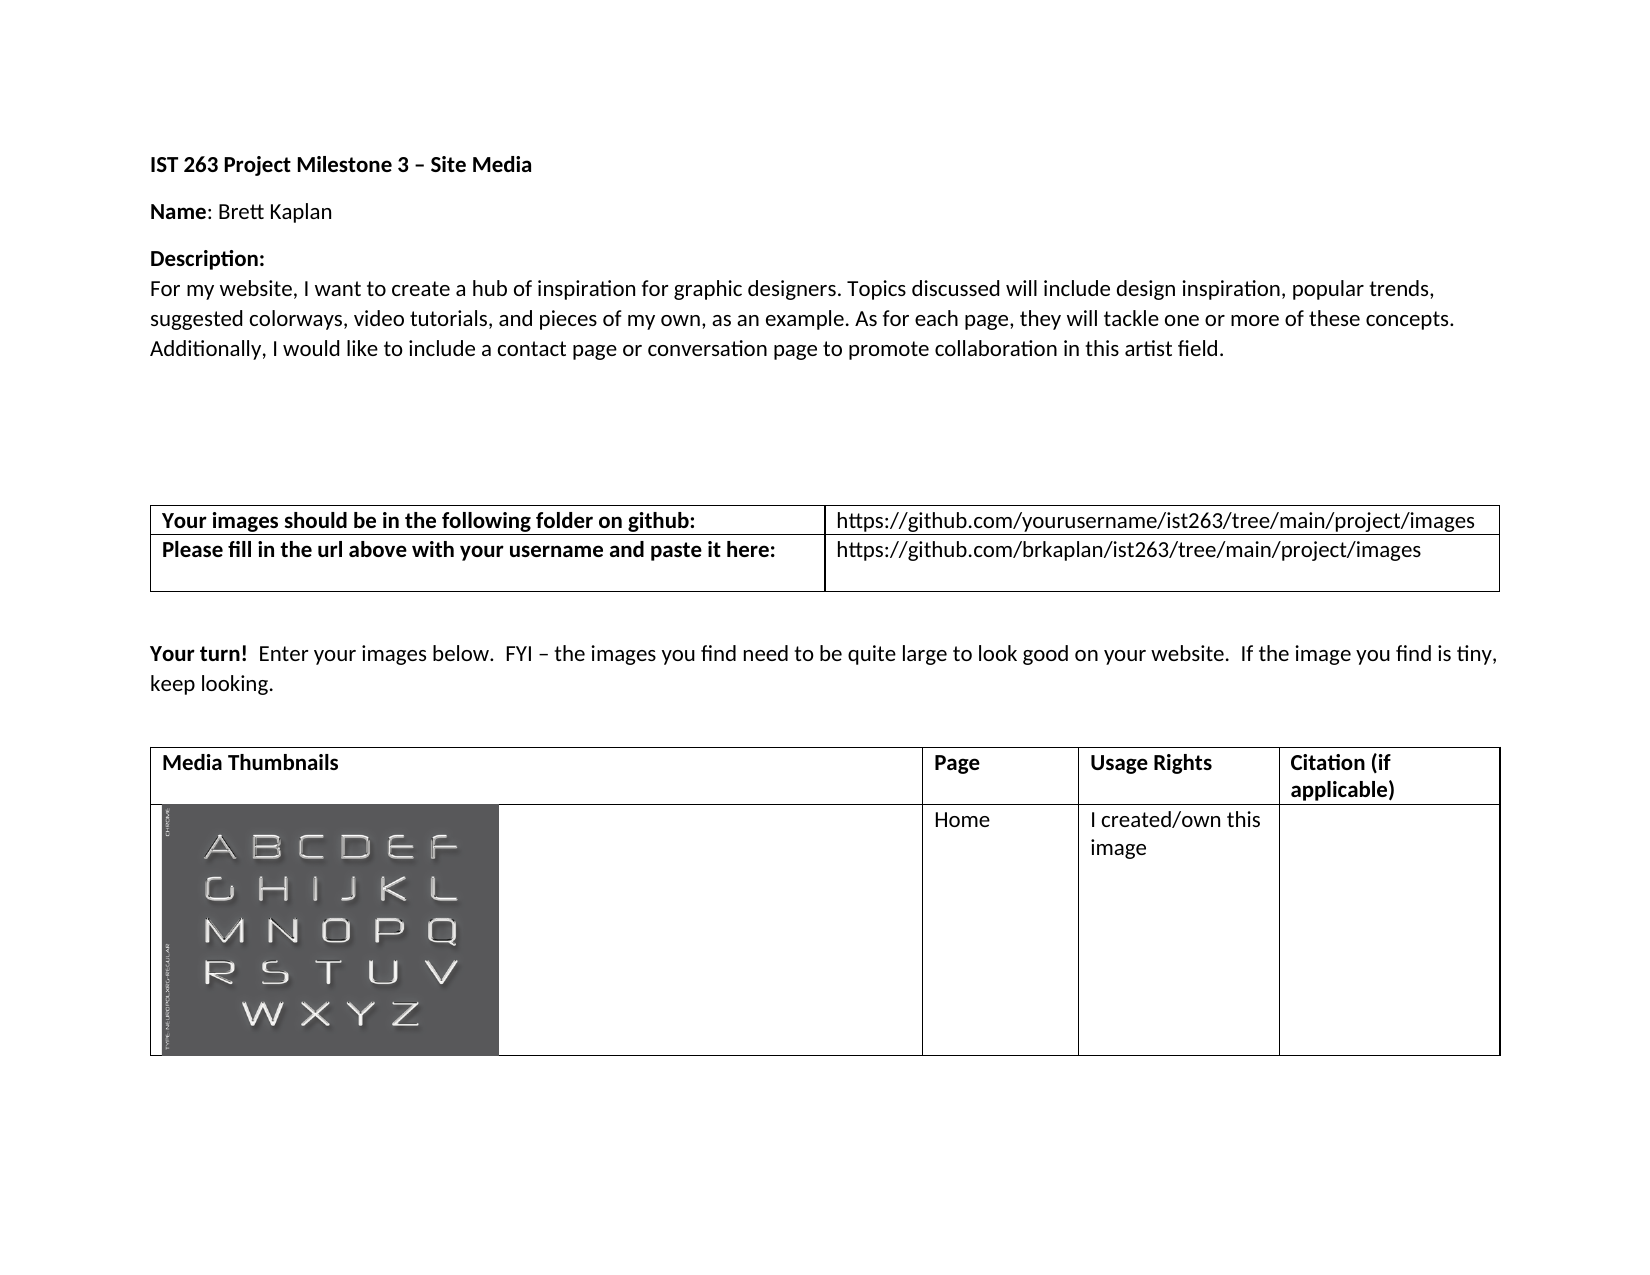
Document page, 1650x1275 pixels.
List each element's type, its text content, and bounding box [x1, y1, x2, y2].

table_cell https://github.com/brkaplan/ist263/tree/main/project/images [826, 535, 1499, 591]
table_header https://github.com/yourusername/ist263/tree/main/project/images [826, 506, 1499, 534]
table_header Page [923, 748, 1078, 804]
table_header Usage Rights [1079, 748, 1279, 804]
table_header Your images should be in the following folder on github: [151, 506, 824, 534]
text IST 263 Project Milestone 3 – Site Media [150, 150, 1500, 178]
table_cell [1280, 805, 1499, 1055]
text Your turn! Enter your images below. FYI – the images you find need to be quite large to look good on your website. If the image you find is tiny, keep looking. [150, 639, 1500, 728]
table_cell Please fill in the url above with your username and paste it here: [151, 535, 824, 591]
table_cell [151, 805, 161, 1055]
table_header Citation (if applicable) [1280, 748, 1499, 804]
table_header Media Thumbnails [151, 748, 922, 804]
table_cell [499, 805, 922, 1055]
text Name: Brett Kaplan [150, 197, 1500, 225]
table_cell Home [923, 805, 1078, 1055]
picture [161, 804, 499, 1056]
text Description: For my website, I want to create a hub of inspiration for graphic designers. Topics discussed will include design inspiration, popular trends, suggested colorways, video tutorials, and pieces of my own, as an example. As for each page, they will tackle one or more of these concepts. Additionally, I would like to include a contact page or conversation page to promote collaboration in this artist field. [150, 244, 1500, 362]
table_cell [1079, 805, 1279, 1055]
